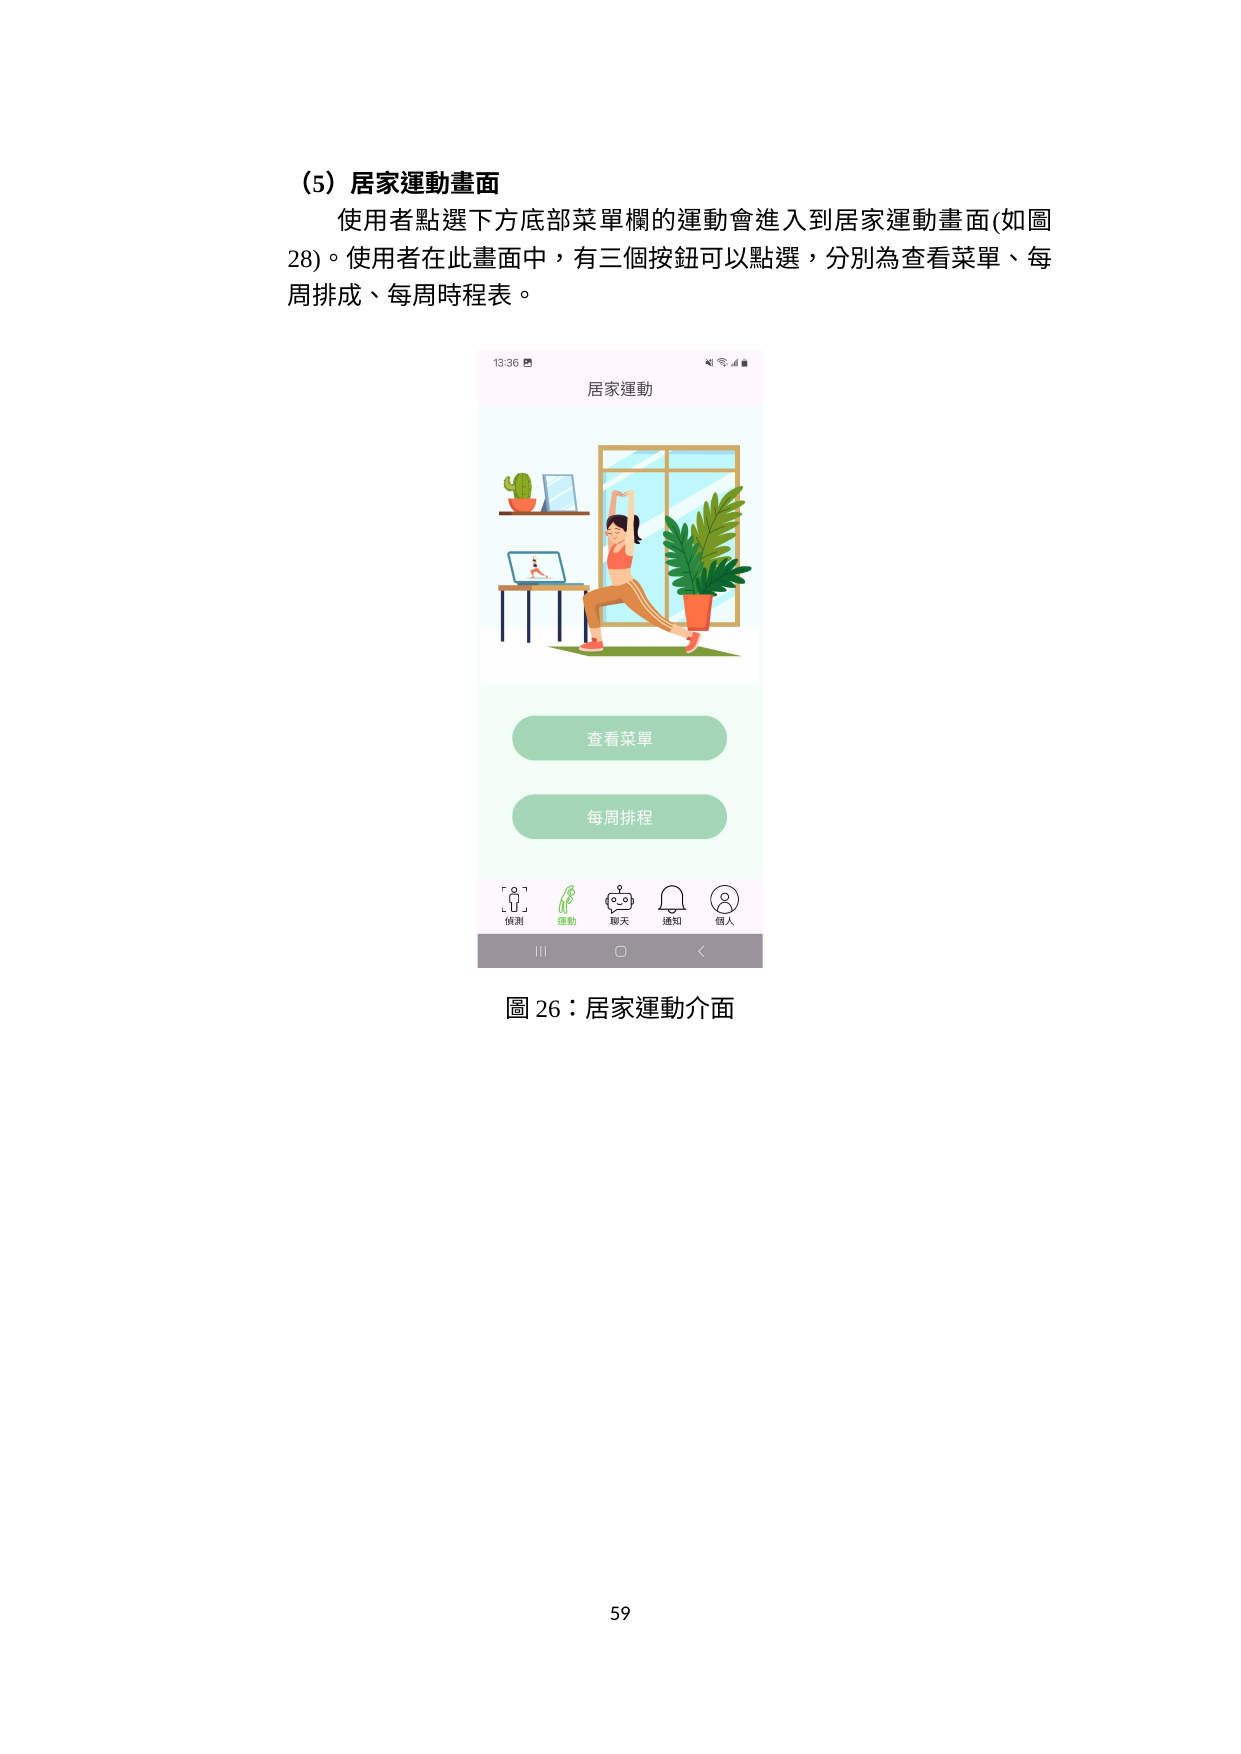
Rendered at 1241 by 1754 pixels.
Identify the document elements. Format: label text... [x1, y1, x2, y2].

text 使用者點選下方底部菜單欄的運動會進入到居家運動畫面(如圖28)。使用者在此畫面中，有三個按鈕可以點選，分別為查看菜單、每周排成、每周時程表。 [287, 200, 1053, 312]
text （5）居家運動畫面 [187, 162, 1053, 200]
picture [477, 350, 763, 968]
